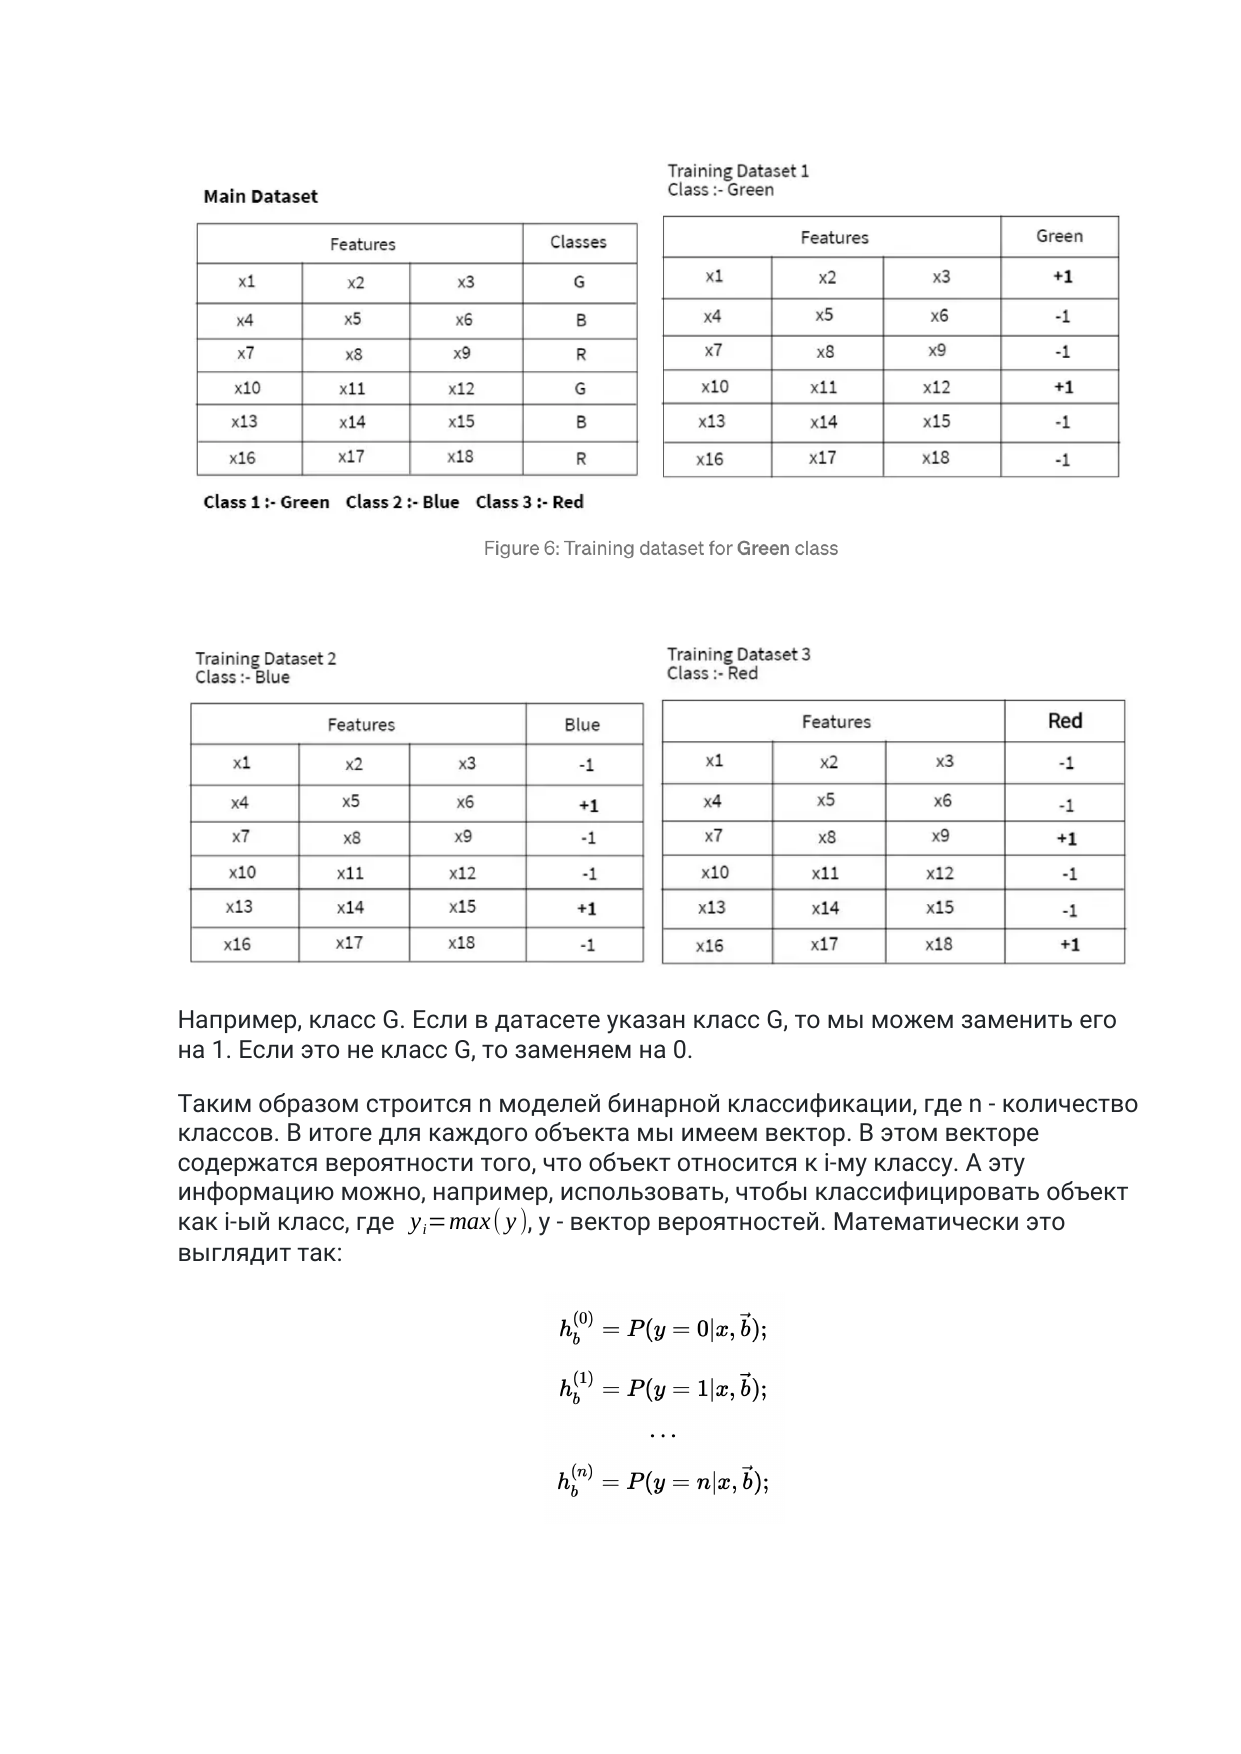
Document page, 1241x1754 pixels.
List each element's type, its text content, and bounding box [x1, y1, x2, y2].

text Таким образом строится n моделей бинарной классификации, где n - количество классов. В итоге для каждого объекта мы имеем вектор. В этом векторе содержатся вероятности того, что объект относится к i-му классу. А эту информацию можно, например, использовать, чтобы классифицировать объект как i-ый класс, где , y - вектор вероятностей. Математически это выглядит так: [177, 1089, 1152, 1267]
text Например, класс G. Если в датасете указан класс G, то мы можем заменить его на 1. Если это не класс G, то заменяем на 0. [177, 1006, 1152, 1064]
picture [544, 1292, 785, 1524]
picture [177, 118, 1152, 981]
